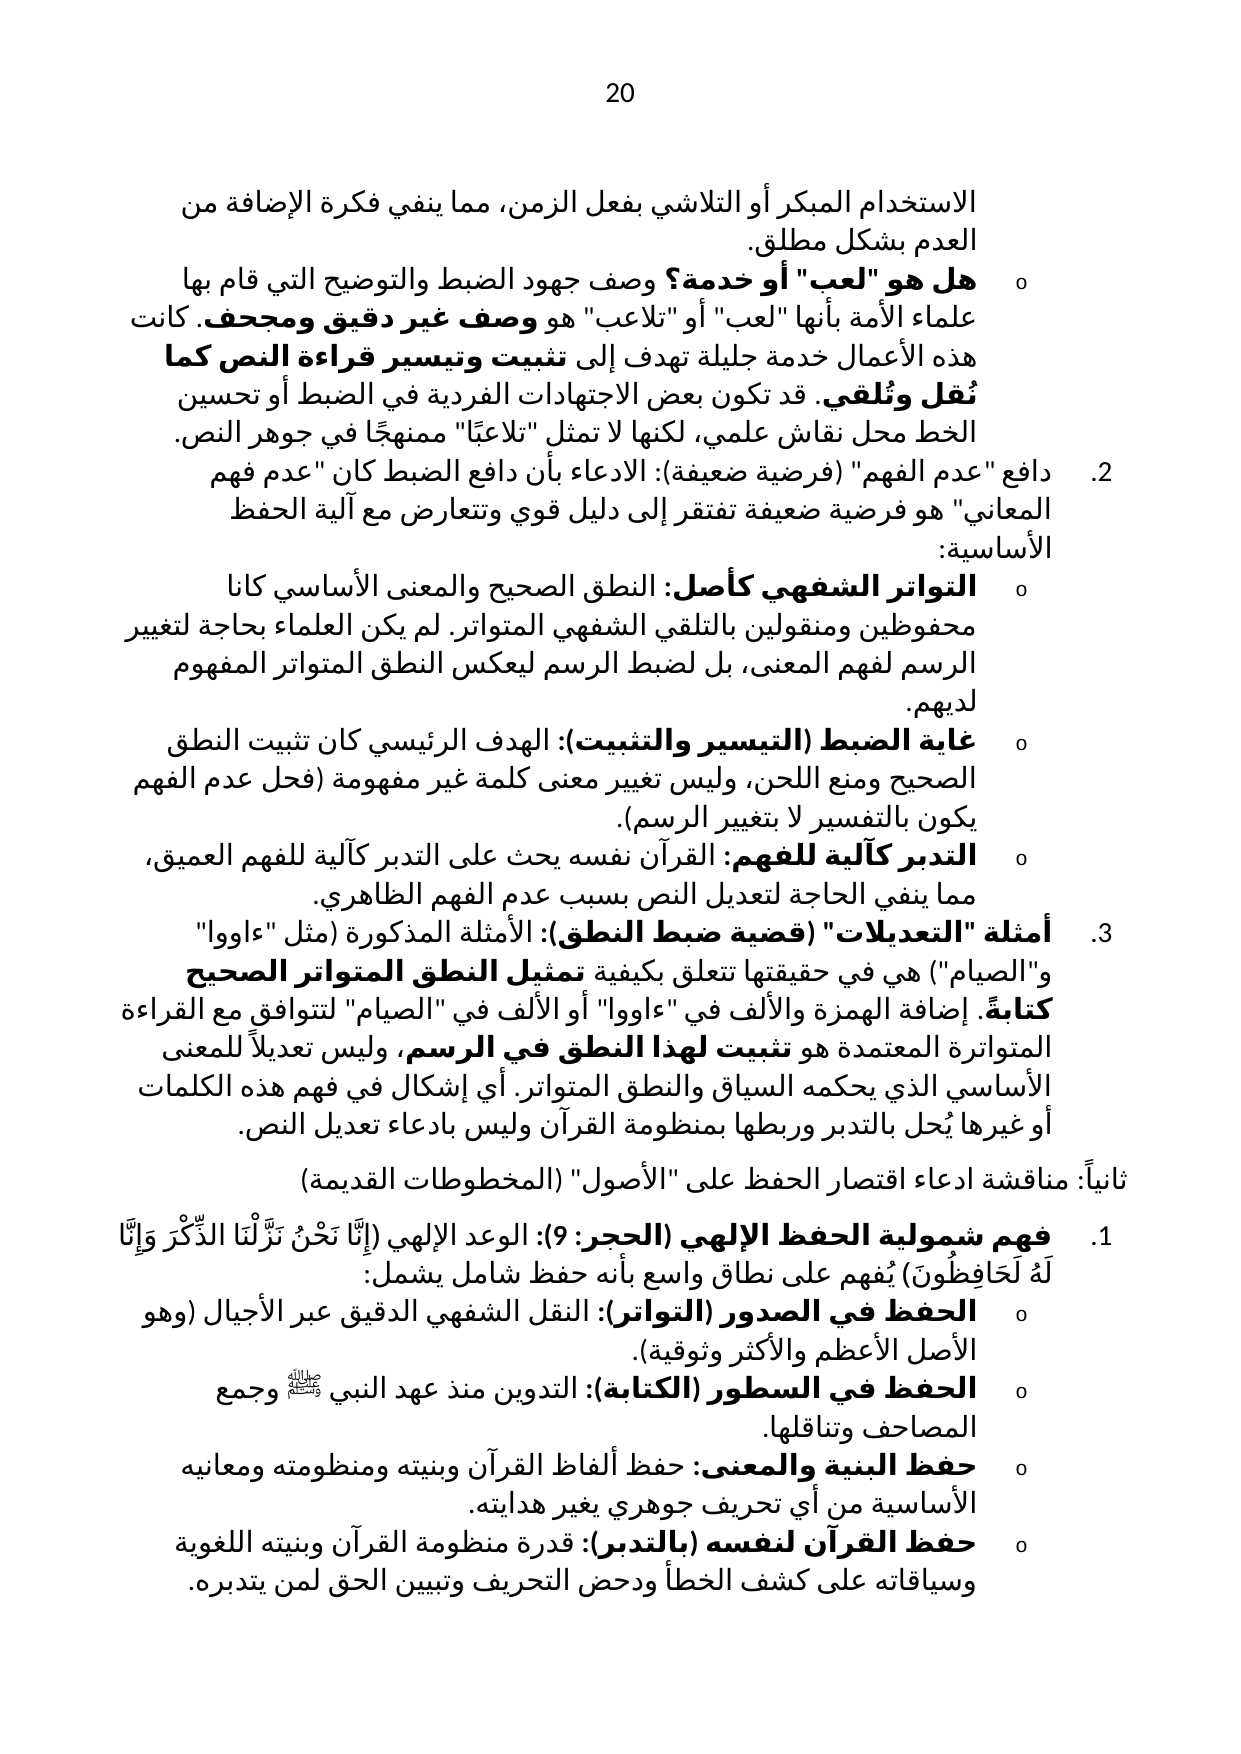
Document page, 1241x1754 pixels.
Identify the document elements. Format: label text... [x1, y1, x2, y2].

list التواتر الشفهي كأصل: النطق الصحيح والمعنى الأساسي كانا محفوظين ومنقولين بالتلقي الشفهي المتواتر. لم يكن العلماء بحاجة لتغيير الرسم لفهم المعنى، بل لضبط الرسم ليعكس النطق المتواتر المفهوم لديهم. [112, 568, 1015, 719]
list الحفظ في السطور (الكتابة): التدوين منذ عهد النبي ﷺ وجمع المصاحف وتناقلها. [112, 1370, 1015, 1444]
list حفظ البنية والمعنى: حفظ ألفاظ القرآن وبنيته ومنظومته ومعانيه الأساسية من أي تحريف جوهري يغير هدايته. [112, 1447, 1015, 1521]
list هل هو "لعب" أو خدمة؟ وصف جهود الضبط والتوضيح التي قام بها علماء الأمة بأنها "لعب" أو "تلاعب" هو وصف غير دقيق ومجحف. كانت هذه الأعمال خدمة جليلة تهدف إلى تثبيت وتيسير قراءة النص كما نُقل وتُلقي. قد تكون بعض الاجتهادات الفردية في الضبط أو تحسين الخط محل نقاش علمي، لكنها لا تمثل "تلاعبًا" ممنهجًا في جوهر النص. [112, 261, 1015, 450]
list فهم شمولية الحفظ الإلهي (الحجر: 9): الوعد الإلهي ﴿إِنَّا نَحْنُ نَزَّلْنَا الذِّكْرَ وَإِنَّا لَهُ لَحَافِظُونَ﴾ يُفهم على نطاق واسع بأنه حفظ شامل يشمل: [112, 1217, 1090, 1291]
list أمثلة "التعديلات" (قضية ضبط النطق): الأمثلة المذكورة (مثل "ءاووا" و"الصيام") هي في حقيقتها تتعلق بكيفية تمثيل النطق المتواتر الصحيح كتابةً. إضافة الهمزة والألف في "ءاووا" أو الألف في "الصيام" لتتوافق مع القراءة المتواترة المعتمدة هو تثبيت لهذا النطق في الرسم، وليس تعديلاً للمعنى الأساسي الذي يحكمه السياق والنطق المتواتر. أي إشكال في فهم هذه الكلمات أو غيرها يُحل بالتدبر وربطها بمنظومة القرآن وليس بادعاء تعديل النص. [112, 914, 1090, 1142]
list حفظ القرآن لنفسه (بالتدبر): قدرة منظومة القرآن وبنيته اللغوية وسياقاته على كشف الخطأ ودحض التحريف وتبيين الحق لمن يتدبره. [112, 1524, 1015, 1598]
list غاية الضبط (التيسير والتثبيت): الهدف الرئيسي كان تثبيت النطق الصحيح ومنع اللحن، وليس تغيير معنى كلمة غير مفهومة (فحل عدم الفهم يكون بالتفسير لا بتغيير الرسم). [112, 722, 1015, 834]
list دافع "عدم الفهم" (فرضية ضعيفة): الادعاء بأن دافع الضبط كان "عدم فهم المعاني" هو فرضية ضعيفة تفتقر إلى دليل قوي وتتعارض مع آلية الحفظ الأساسية: [112, 453, 1090, 565]
text ثانياً: مناقشة ادعاء اقتصار الحفظ على "الأصول" (المخطوطات القديمة) [112, 1161, 1128, 1197]
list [112, 184, 1015, 258]
list الحفظ في الصدور (التواتر): النقل الشفهي الدقيق عبر الأجيال (وهو الأصل الأعظم والأكثر وثوقية). [112, 1293, 1015, 1367]
list التدبر كآلية للفهم: القرآن نفسه يحث على التدبر كآلية للفهم العميق، مما ينفي الحاجة لتعديل النص بسبب عدم الفهم الظاهري. [112, 837, 1015, 911]
